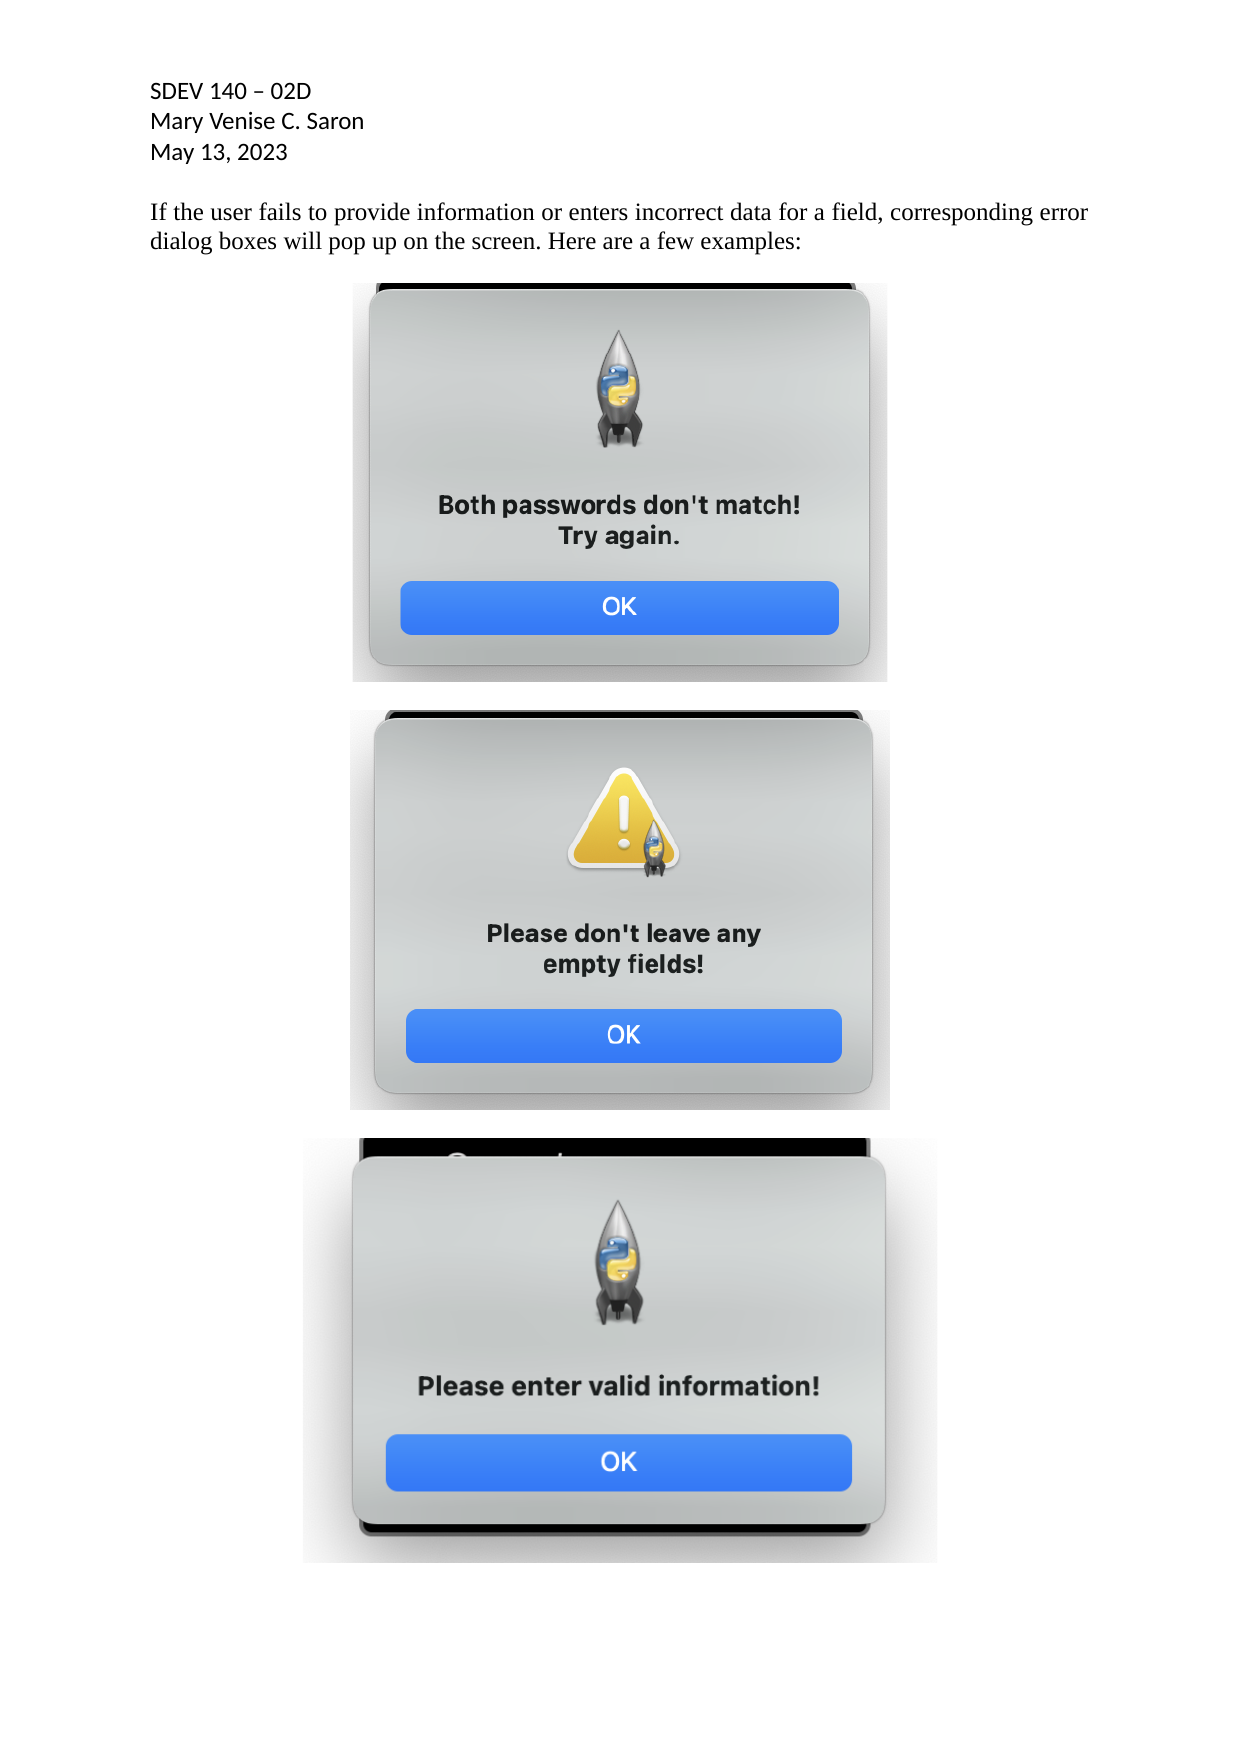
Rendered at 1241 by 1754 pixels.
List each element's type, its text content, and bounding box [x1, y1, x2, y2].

picture [350, 710, 890, 1110]
picture [302, 1138, 938, 1563]
picture [352, 283, 888, 682]
text If the user fails to provide information or enters incorrect data for a field, corresponding error dialog boxes will pop up on the screen. Here are a few examples: [150, 197, 1090, 254]
